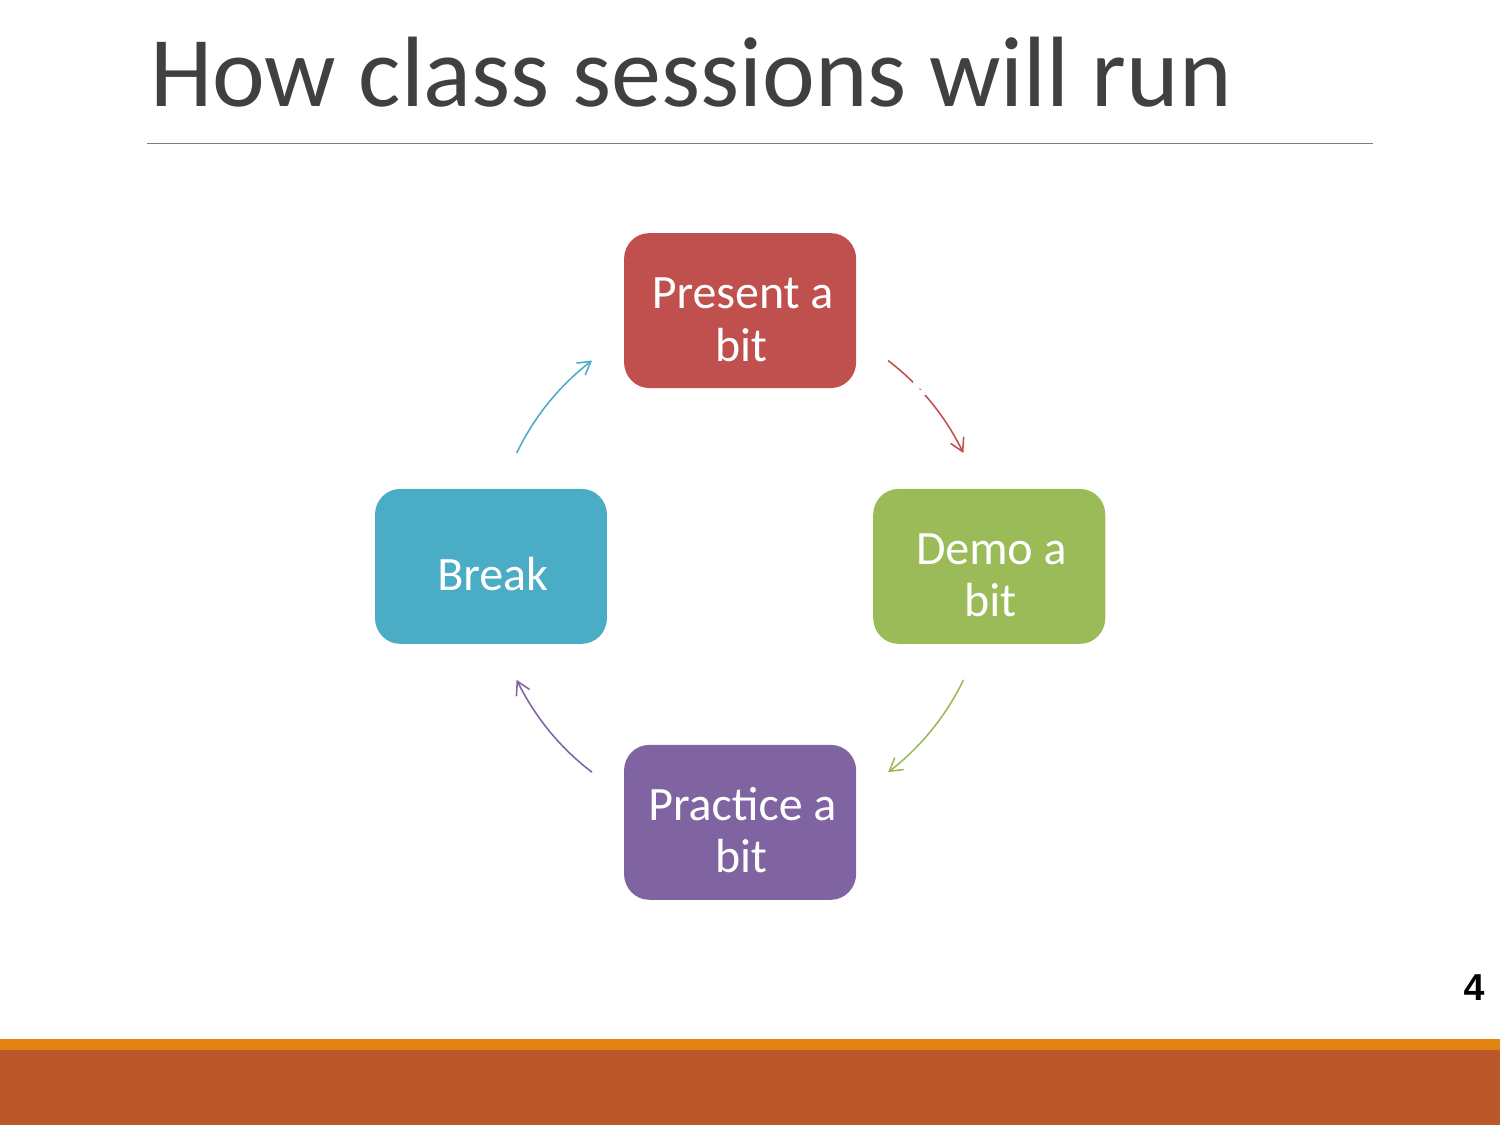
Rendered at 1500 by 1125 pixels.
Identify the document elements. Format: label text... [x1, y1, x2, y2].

subtitle How class sessions will run [150, 9, 1482, 131]
text 4 [25, 965, 1484, 1008]
